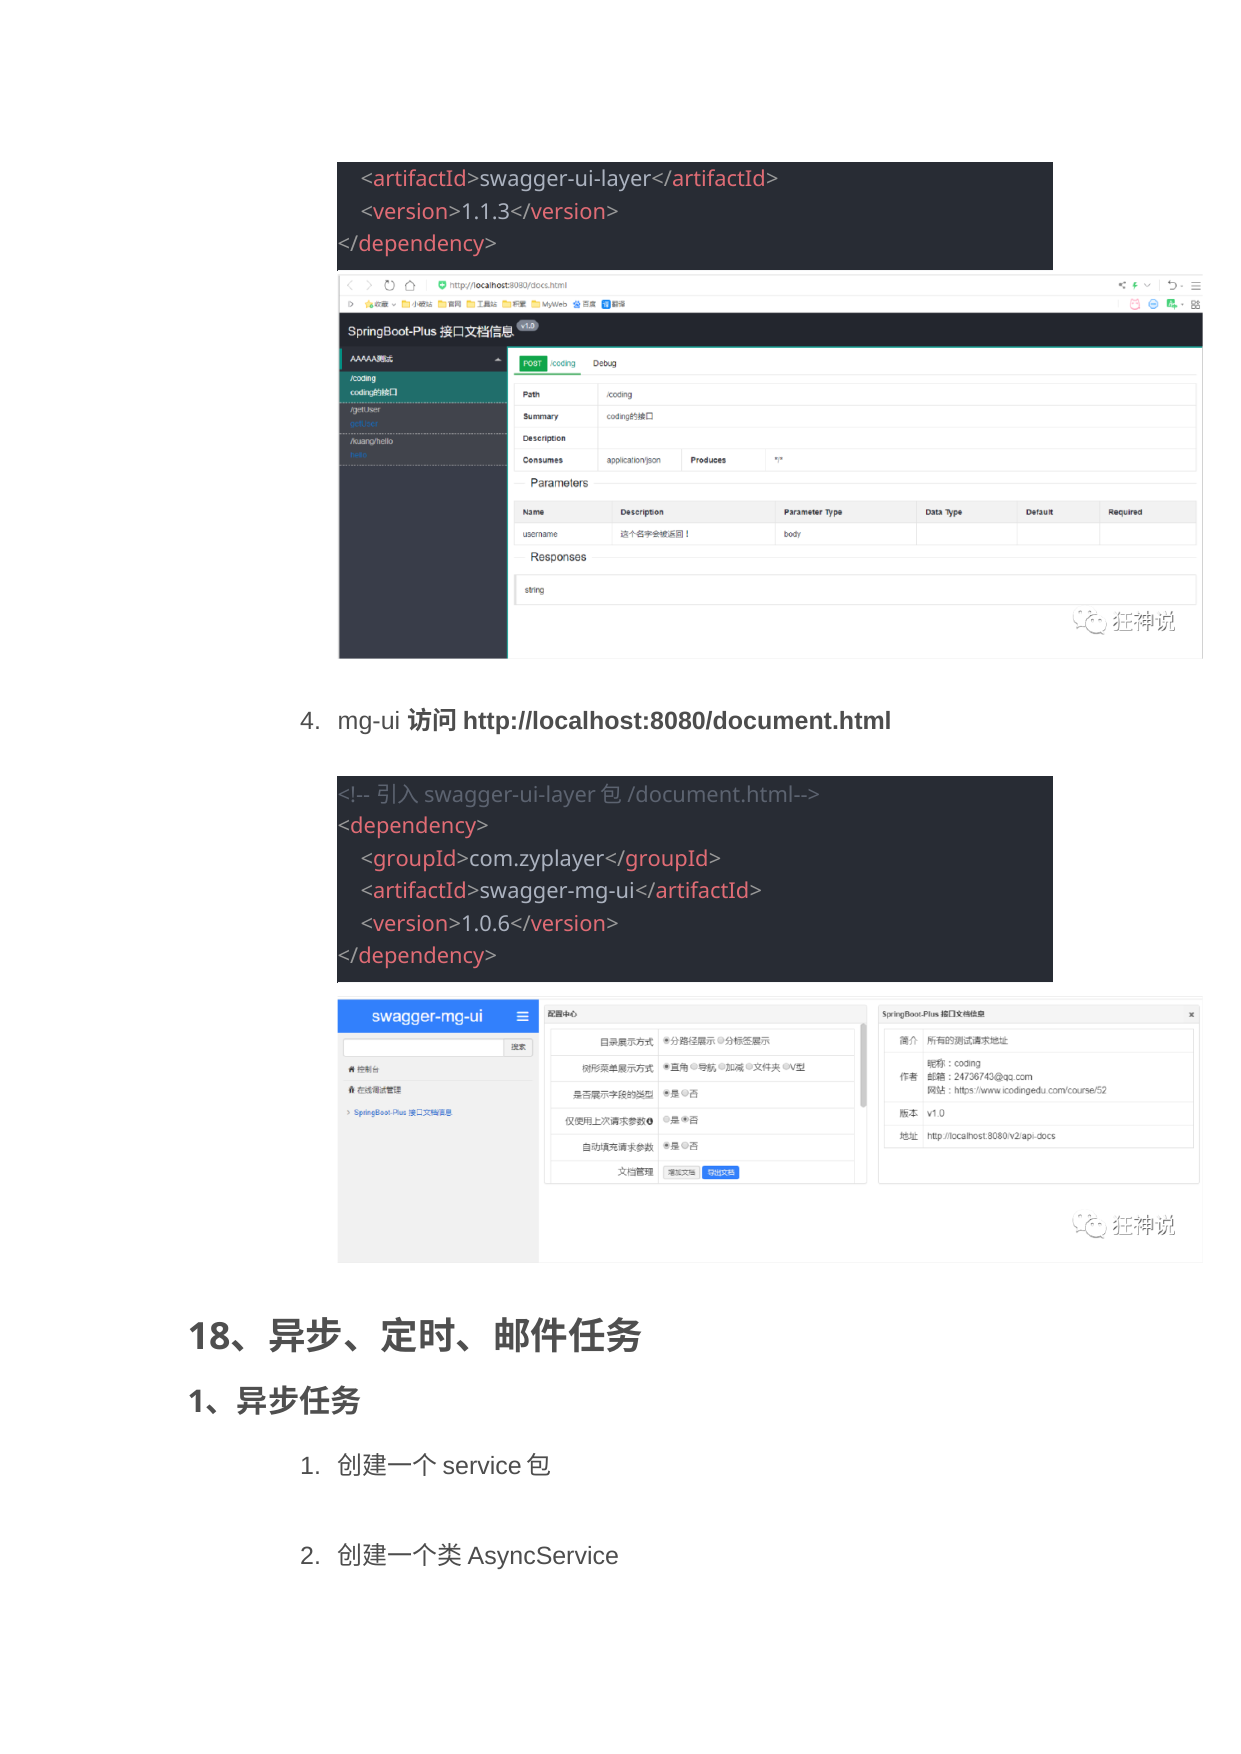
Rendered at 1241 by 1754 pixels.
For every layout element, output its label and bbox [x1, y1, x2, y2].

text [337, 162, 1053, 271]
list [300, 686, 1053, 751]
picture [337, 996, 1203, 1263]
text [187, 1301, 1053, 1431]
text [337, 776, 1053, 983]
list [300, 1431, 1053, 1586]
picture [337, 274, 1203, 659]
